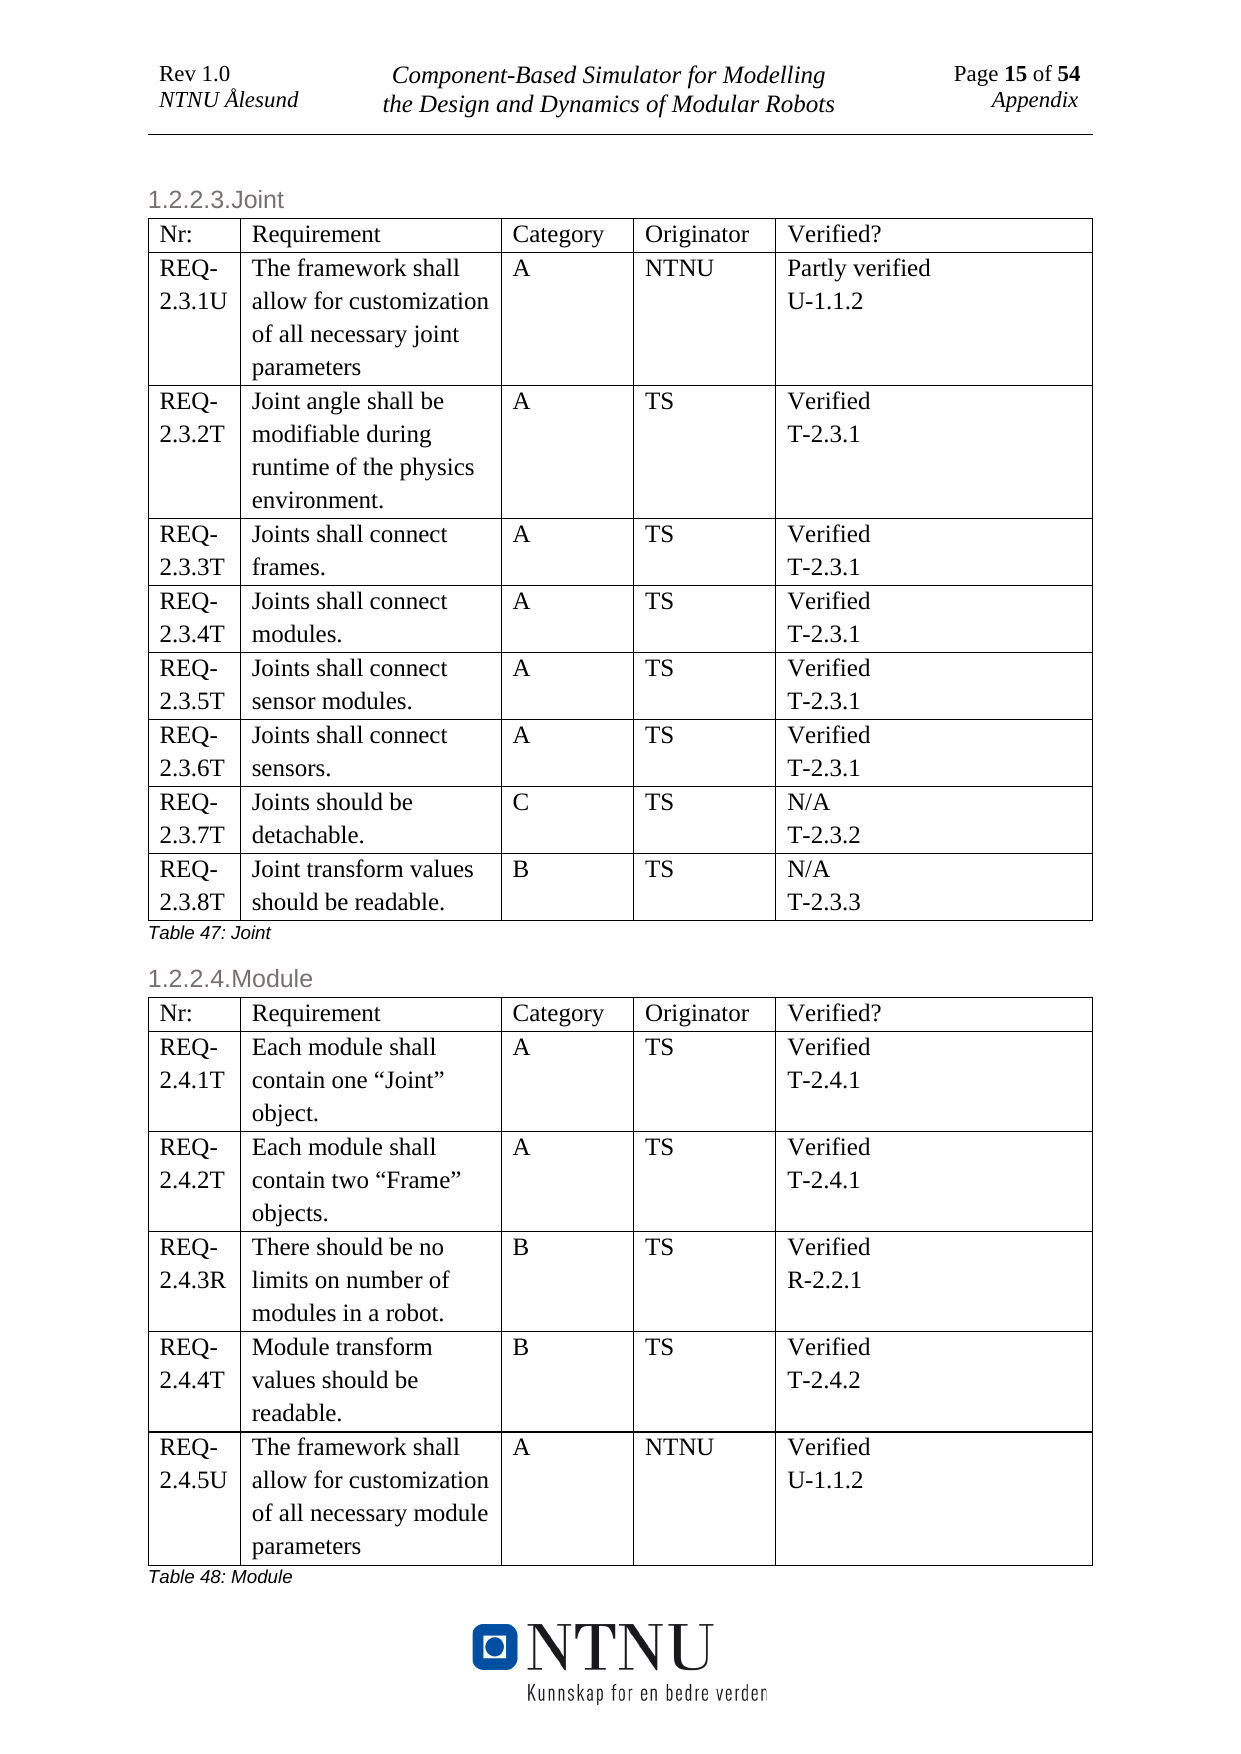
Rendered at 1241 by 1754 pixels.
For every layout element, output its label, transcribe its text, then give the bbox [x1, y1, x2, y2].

table_cell REQ-2.3.8T [149, 854, 240, 920]
table_header Category [502, 219, 633, 252]
table_cell REQ-2.3.3T [149, 519, 240, 585]
table_cell A [502, 720, 633, 786]
subtitle Module [148, 964, 1093, 993]
table_cell Partly verified U-1.1.2 [776, 253, 1092, 385]
table_cell Verified T-2.3.1 [776, 586, 1092, 652]
table_header Requirement [241, 998, 501, 1031]
table_cell A [502, 519, 633, 585]
table_cell B [502, 1232, 633, 1331]
table_cell TS [634, 386, 775, 518]
text Table 47: Joint [148, 921, 1093, 943]
table_cell A [502, 253, 633, 385]
table_cell Verified R-2.2.1 [776, 1232, 1092, 1331]
table_cell TS [634, 1332, 775, 1431]
table_cell REQ-2.3.4T [149, 586, 240, 652]
table_cell REQ-2.4.1T [149, 1032, 240, 1131]
table_cell NTNU [634, 1433, 775, 1564]
table_cell Verified T-2.3.1 [776, 653, 1092, 719]
table_cell Joints shall connect sensors. [241, 720, 501, 786]
table_cell N/A T-2.3.2 [776, 787, 1092, 853]
table_cell TS [634, 1232, 775, 1331]
table_cell TS [634, 787, 775, 853]
table_cell C [502, 787, 633, 853]
table_cell Joints shall connect frames. [241, 519, 501, 585]
table_cell REQ-2.3.7T [149, 787, 240, 853]
table_cell NTNU [634, 253, 775, 385]
table_cell TS [634, 1032, 775, 1131]
table_cell Verified T-2.3.1 [776, 720, 1092, 786]
table_cell B [502, 1332, 633, 1431]
table_cell Module transform values should be readable. [241, 1332, 501, 1431]
table_cell REQ-2.4.4T [149, 1332, 240, 1431]
table_cell Verified T-2.4.1 [776, 1132, 1092, 1231]
table_cell A [502, 1433, 633, 1564]
table_cell Joints shall connect modules. [241, 586, 501, 652]
table_cell TS [634, 653, 775, 719]
table_header Verified? [776, 219, 1092, 252]
table_cell TS [634, 519, 775, 585]
subtitle Joint [148, 184, 1093, 213]
table_cell A [502, 1132, 633, 1231]
table_cell Joints should be detachable. [241, 787, 501, 853]
table_cell A [502, 386, 633, 518]
table_cell A [502, 586, 633, 652]
table_cell Verified T-2.3.1 [776, 386, 1092, 518]
table_cell Joint transform values should be readable. [241, 854, 501, 920]
table_header Originator [634, 998, 775, 1031]
table_header Category [502, 998, 633, 1031]
table_cell N/A T-2.3.3 [776, 854, 1092, 920]
picture [472, 1624, 767, 1705]
table_cell Joint angle shall be modifiable during runtime of the physics environment. [241, 386, 501, 518]
table_cell Verified T-2.4.1 [776, 1032, 1092, 1131]
table_header Nr: [149, 219, 240, 252]
table_cell Verified U-1.1.2 [776, 1433, 1092, 1564]
table_cell Verified T-2.4.2 [776, 1332, 1092, 1431]
table_cell REQ-2.3.6T [149, 720, 240, 786]
table_cell There should be no limits on number of modules in a robot. [241, 1232, 501, 1331]
table_cell REQ-2.4.3R [149, 1232, 240, 1331]
table_cell The framework shall allow for customization of all necessary module parameters [241, 1433, 501, 1564]
table_cell B [502, 854, 633, 920]
table_header Requirement [241, 219, 501, 252]
table_cell Joints shall connect sensor modules. [241, 653, 501, 719]
table_cell A [502, 653, 633, 719]
table_cell The framework shall allow for customization of all necessary joint parameters [241, 253, 501, 385]
table_header Originator [634, 219, 775, 252]
table_cell Each module shall contain one “Joint” object. [241, 1032, 501, 1131]
table_cell TS [634, 1132, 775, 1231]
table_cell TS [634, 720, 775, 786]
table_cell REQ-2.3.1U [149, 253, 240, 385]
table_cell REQ-2.4.5U [149, 1433, 240, 1564]
table_header Verified? [776, 998, 1092, 1031]
table_cell REQ-2.3.2T [149, 386, 240, 518]
text Table 48: Module [148, 1566, 1093, 1587]
table_cell Verified T-2.3.1 [776, 519, 1092, 585]
table_header Nr: [149, 998, 240, 1031]
table_cell TS [634, 854, 775, 920]
table_cell TS [634, 586, 775, 652]
table_cell Each module shall contain two “Frame” objects. [241, 1132, 501, 1231]
table_cell REQ-2.4.2T [149, 1132, 240, 1231]
table_cell REQ-2.3.5T [149, 653, 240, 719]
table_cell A [502, 1032, 633, 1131]
